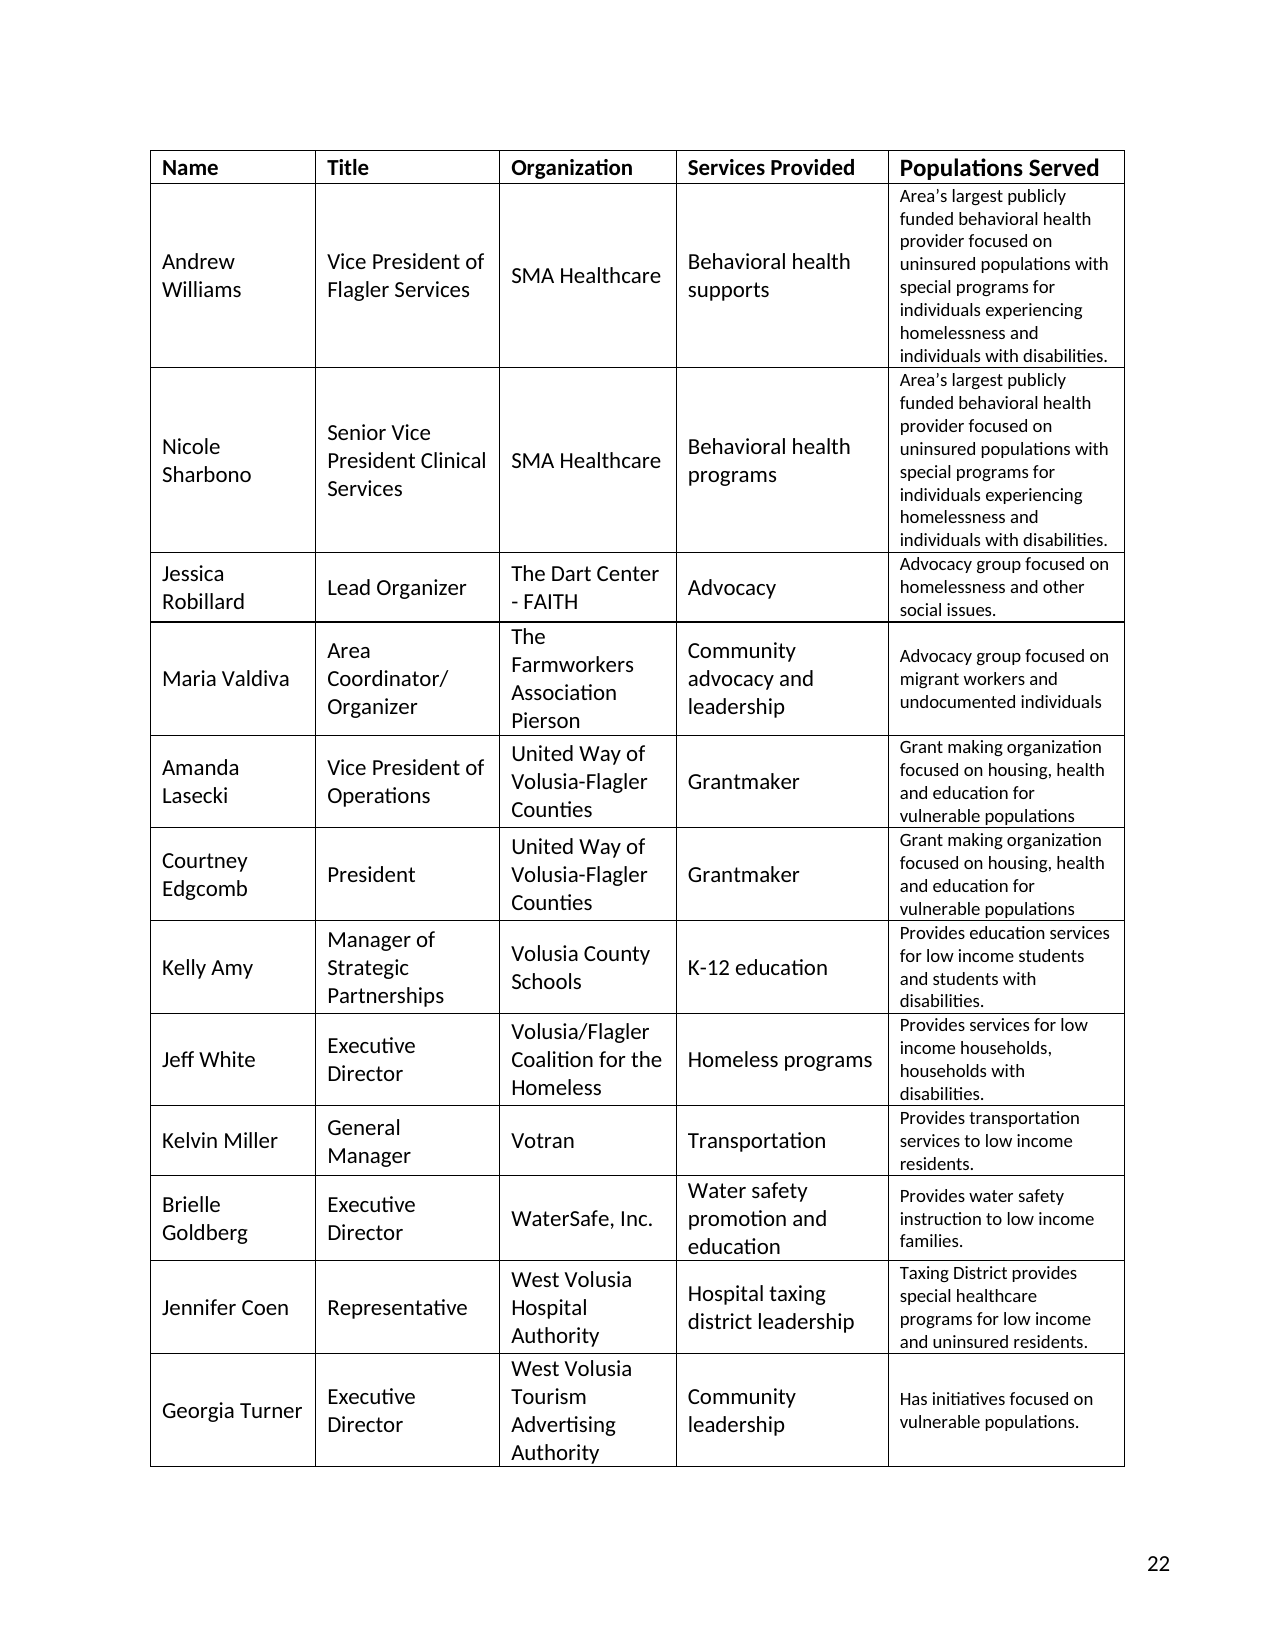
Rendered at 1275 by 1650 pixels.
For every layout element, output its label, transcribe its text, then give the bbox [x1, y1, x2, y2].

table_cell Andrew Williams [151, 184, 315, 367]
table_cell Community leadership [677, 1354, 888, 1466]
table_cell Taxing District provides special healthcare programs for low income and uninsured residents. [889, 1261, 1124, 1353]
table_cell Executive Director [316, 1354, 499, 1466]
table_cell Kelvin Miller [151, 1106, 315, 1175]
table_cell Homeless programs [677, 1014, 888, 1105]
table_cell Manager of Strategic Partnerships [316, 921, 499, 1013]
table_cell Transportation [677, 1106, 888, 1175]
table_header Name [151, 151, 315, 183]
table_cell Behavioral health programs [677, 368, 888, 552]
table_cell Provides transportation services to low income residents. [889, 1106, 1124, 1175]
table_cell Provides services for low income households, households with disabilities. [889, 1014, 1124, 1105]
table_cell Advocacy group focused on homelessness and other social issues. [889, 553, 1124, 621]
table_cell Senior Vice President Clinical Services [316, 368, 499, 552]
table_header Organization [500, 151, 676, 183]
table_cell SMA Healthcare [500, 184, 676, 367]
table_cell Grantmaker [677, 736, 888, 827]
table_cell Kelly Amy [151, 921, 315, 1013]
table_cell West Volusia Hospital Authority [500, 1261, 676, 1353]
table_cell The Dart Center - FAITH [500, 553, 676, 621]
table_cell Hospital taxing district leadership [677, 1261, 888, 1353]
table_cell Executive Director [316, 1176, 499, 1260]
table_cell Brielle Goldberg [151, 1176, 315, 1260]
table_cell SMA Healthcare [500, 368, 676, 552]
table_cell Community advocacy and leadership [677, 623, 888, 734]
table_cell Lead Organizer [316, 553, 499, 621]
table_cell Volusia/Flagler Coalition for the Homeless [500, 1014, 676, 1105]
table_cell Amanda Lasecki [151, 736, 315, 827]
table_cell West Volusia Tourism Advertising Authority [500, 1354, 676, 1466]
table_cell K-12 education [677, 921, 888, 1013]
table_cell Advocacy [677, 553, 888, 621]
table_cell Grant making organization focused on housing, health and education for vulnerable populations [889, 828, 1124, 920]
table_cell Has initiatives focused on vulnerable populations. [889, 1354, 1124, 1466]
table_cell Grant making organization focused on housing, health and education for vulnerable populations [889, 736, 1124, 827]
table_cell WaterSafe, Inc. [500, 1176, 676, 1260]
table_cell Provides education services for low income students and students with disabilities. [889, 921, 1124, 1013]
table_cell Executive Director [316, 1014, 499, 1105]
table_header Services Provided [677, 151, 888, 183]
table_cell United Way of Volusia-Flagler Counties [500, 736, 676, 827]
table_cell Area’s largest publicly funded behavioral health provider focused on uninsured populations with special programs for individuals experiencing homelessness and individuals with disabilities. [889, 368, 1124, 552]
table_cell Georgia Turner [151, 1354, 315, 1466]
table_cell President [316, 828, 499, 920]
table_cell Provides water safety instruction to low income families. [889, 1176, 1124, 1260]
table_cell Volusia County Schools [500, 921, 676, 1013]
table_cell Jennifer Coen [151, 1261, 315, 1353]
table_cell Jeff White [151, 1014, 315, 1105]
table_cell Courtney Edgcomb [151, 828, 315, 920]
table_cell Area’s largest publicly funded behavioral health provider focused on uninsured populations with special programs for individuals experiencing homelessness and individuals with disabilities. [889, 184, 1124, 367]
table_cell Behavioral health supports [677, 184, 888, 367]
table_cell Nicole Sharbono [151, 368, 315, 552]
table_cell General Manager [316, 1106, 499, 1175]
table_cell Maria Valdiva [151, 623, 315, 734]
table_cell Water safety promotion and education [677, 1176, 888, 1260]
table_cell Vice President of Flagler Services [316, 184, 499, 367]
table_cell Advocacy group focused on migrant workers and undocumented individuals [889, 623, 1124, 734]
table_cell Representative [316, 1261, 499, 1353]
table_cell Grantmaker [677, 828, 888, 920]
table_cell Votran [500, 1106, 676, 1175]
table_header Populations Served [889, 151, 1124, 183]
table_cell United Way of Volusia-Flagler Counties [500, 828, 676, 920]
table_cell Area Coordinator/ Organizer [316, 623, 499, 734]
table_header Title [316, 151, 499, 183]
table_cell The Farmworkers Association Pierson [500, 623, 676, 734]
table_cell Jessica Robillard [151, 553, 315, 621]
table_cell Vice President of Operations [316, 736, 499, 827]
